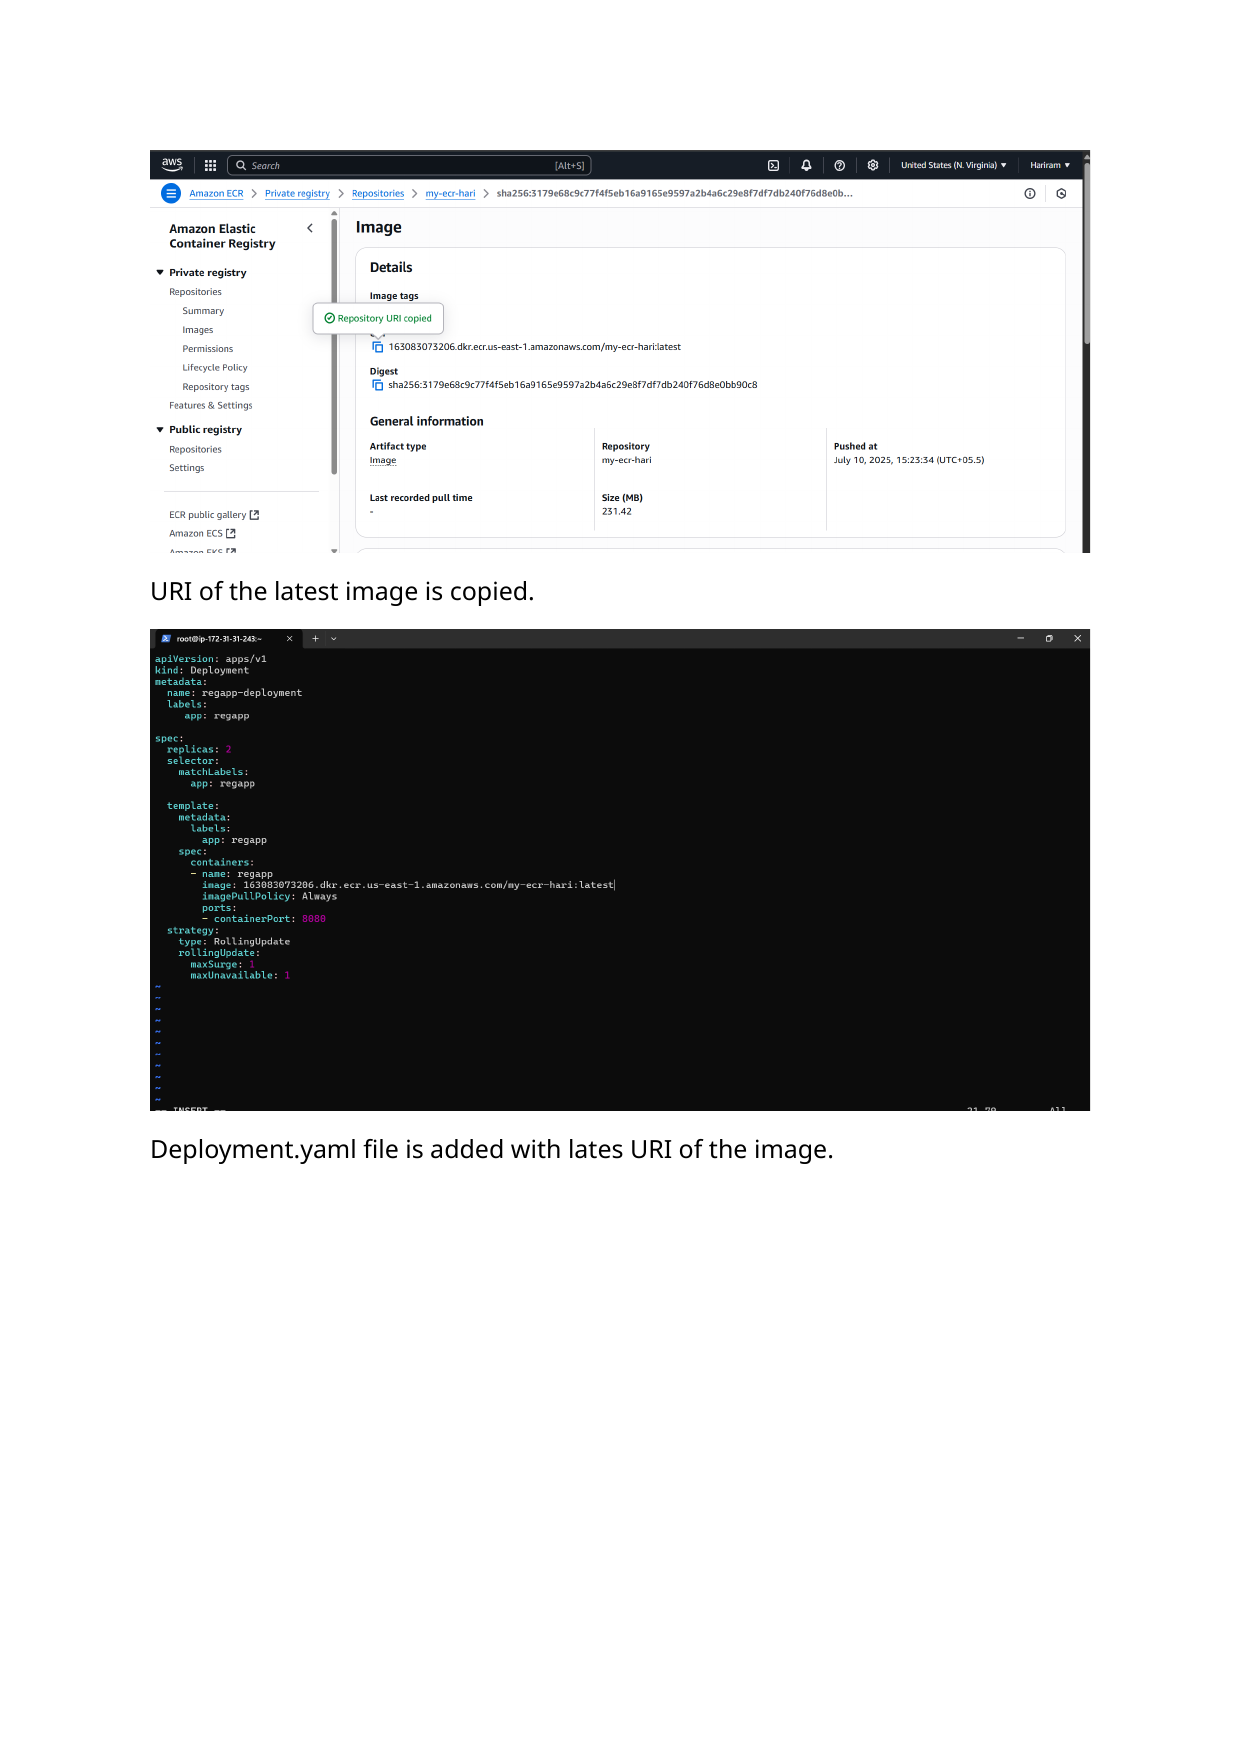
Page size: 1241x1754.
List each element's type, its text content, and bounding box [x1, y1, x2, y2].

picture [150, 150, 1091, 553]
text URI of the latest image is copied. [150, 574, 1090, 608]
picture [150, 629, 1091, 1111]
text Deployment.yaml file is added with lates URI of the image. [150, 1132, 1090, 1166]
